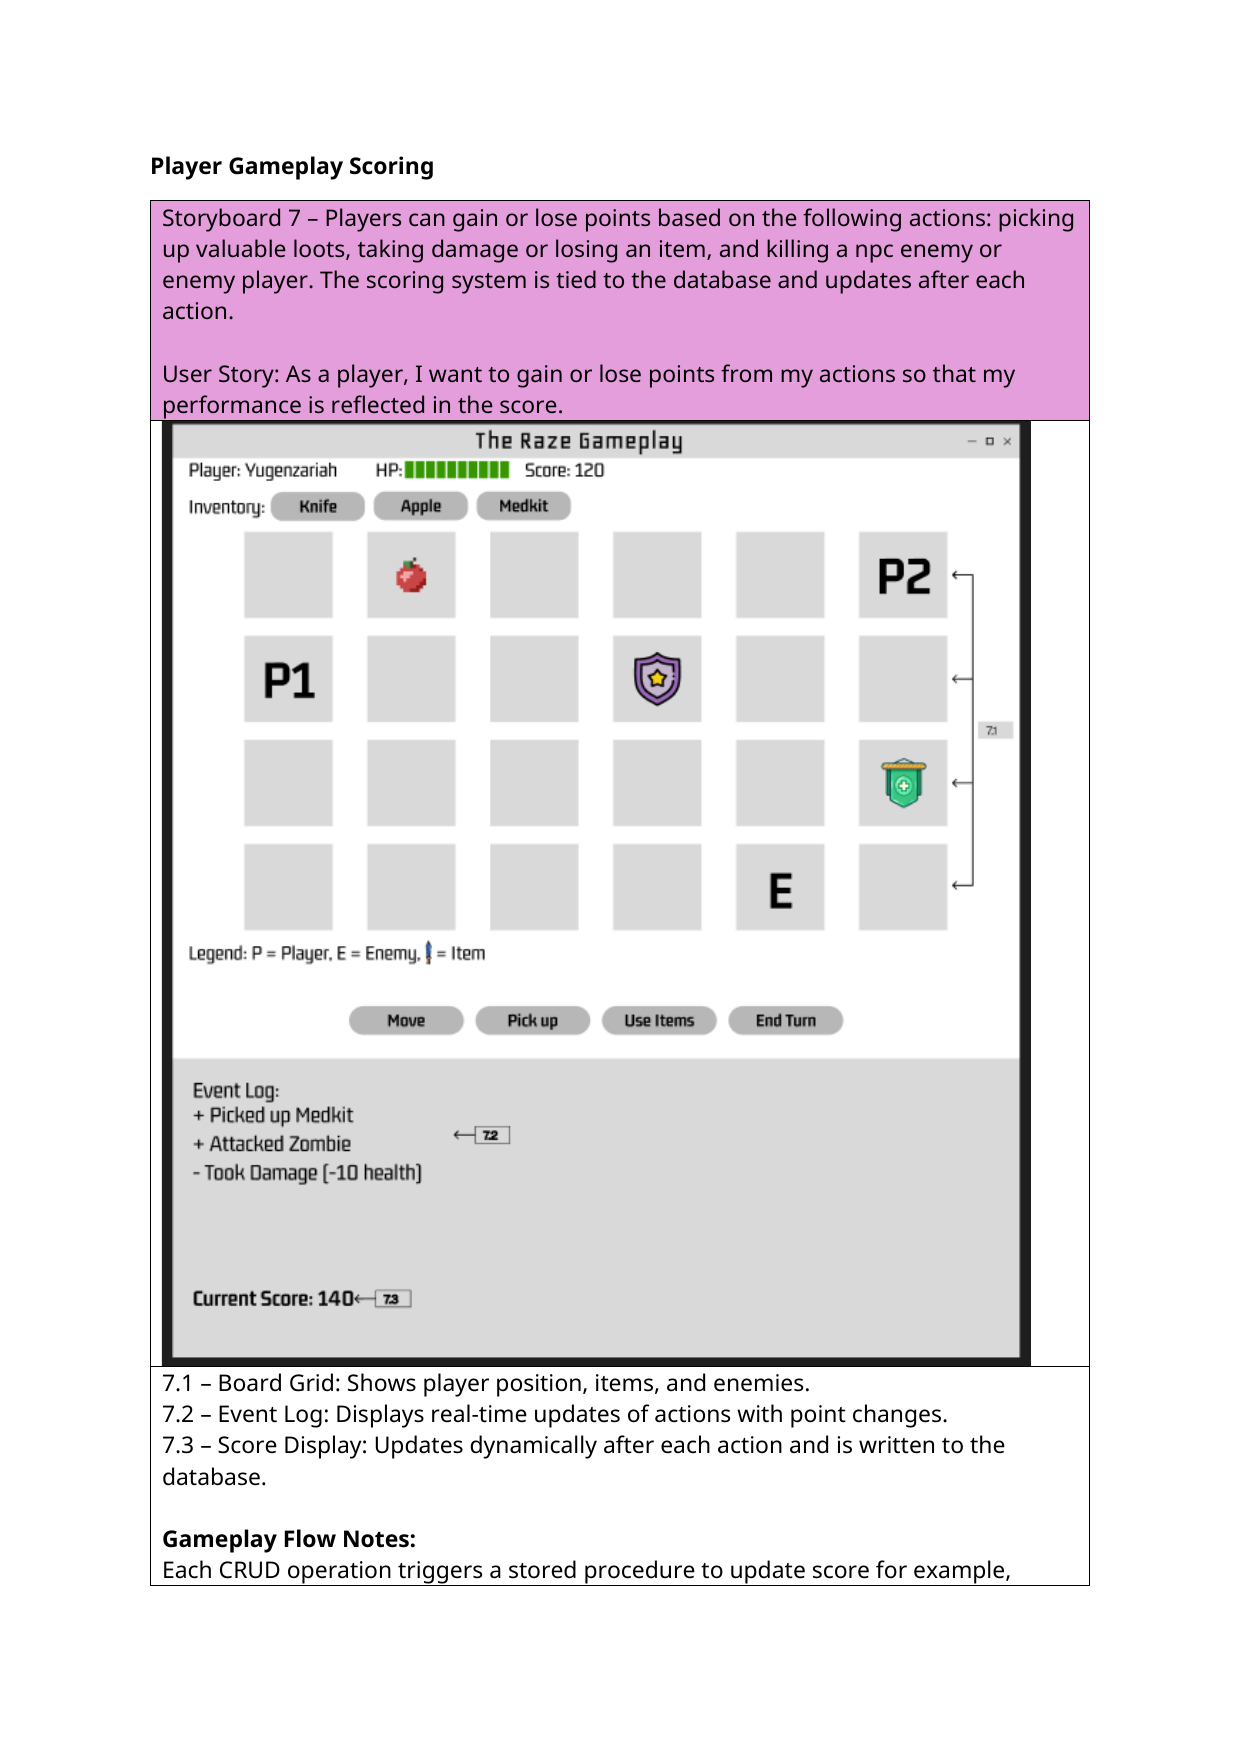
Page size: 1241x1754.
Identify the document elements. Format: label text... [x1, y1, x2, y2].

table_header Storyboard 7 – Players can gain or lose points based on the following actions: picking up valuable loots, taking damage or losing an item, and killing a npc enemy or enemy player. The scoring system is tied to the database and updates after each action. User Story: As a player, I want to gain or lose points from my actions so that my performance is reflected in the score. [151, 201, 1089, 420]
table_cell [1031, 421, 1089, 1366]
picture [161, 421, 1031, 1366]
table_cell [151, 1367, 1089, 1585]
table_cell [151, 421, 161, 1366]
text Player Gameplay Scoring [150, 150, 1090, 181]
